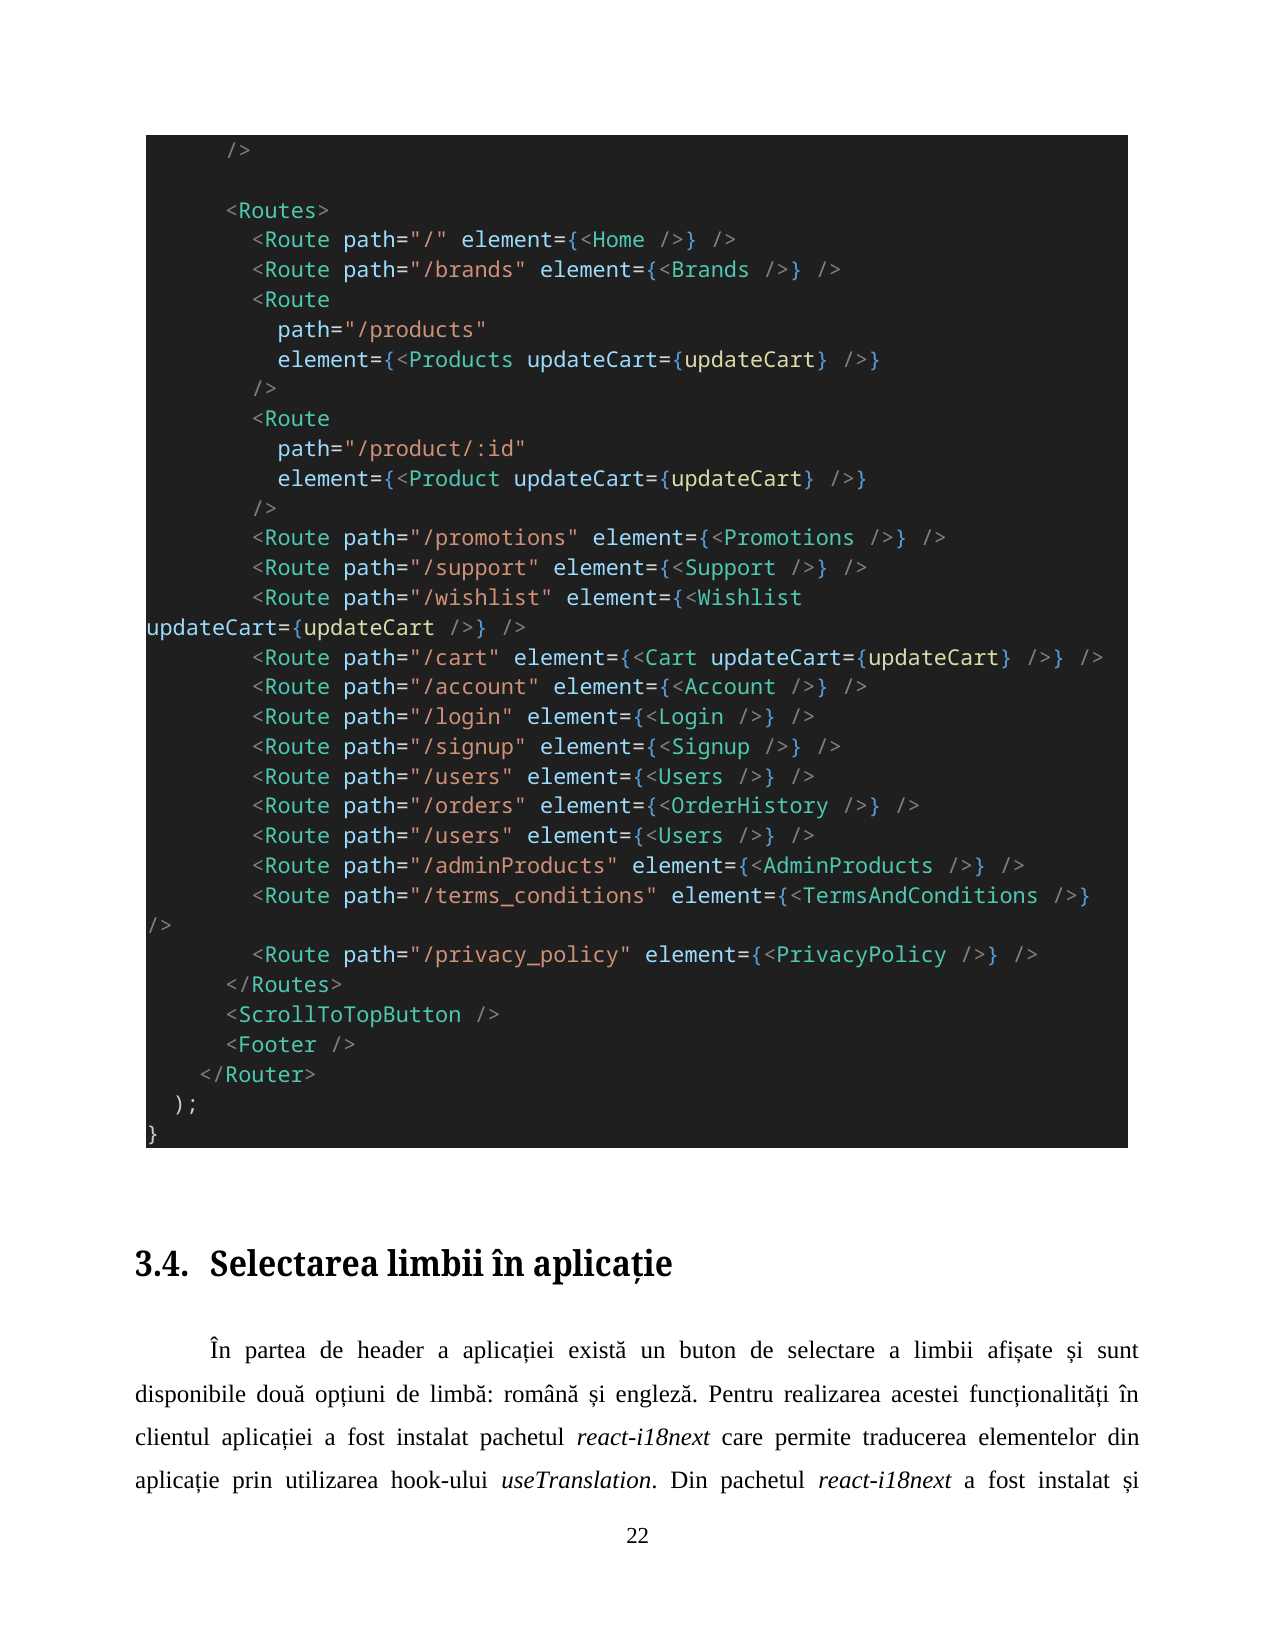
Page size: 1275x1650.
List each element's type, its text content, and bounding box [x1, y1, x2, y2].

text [135, 1336, 1140, 1494]
subtitle Selectarea limbii în aplicație [135, 1238, 1140, 1287]
